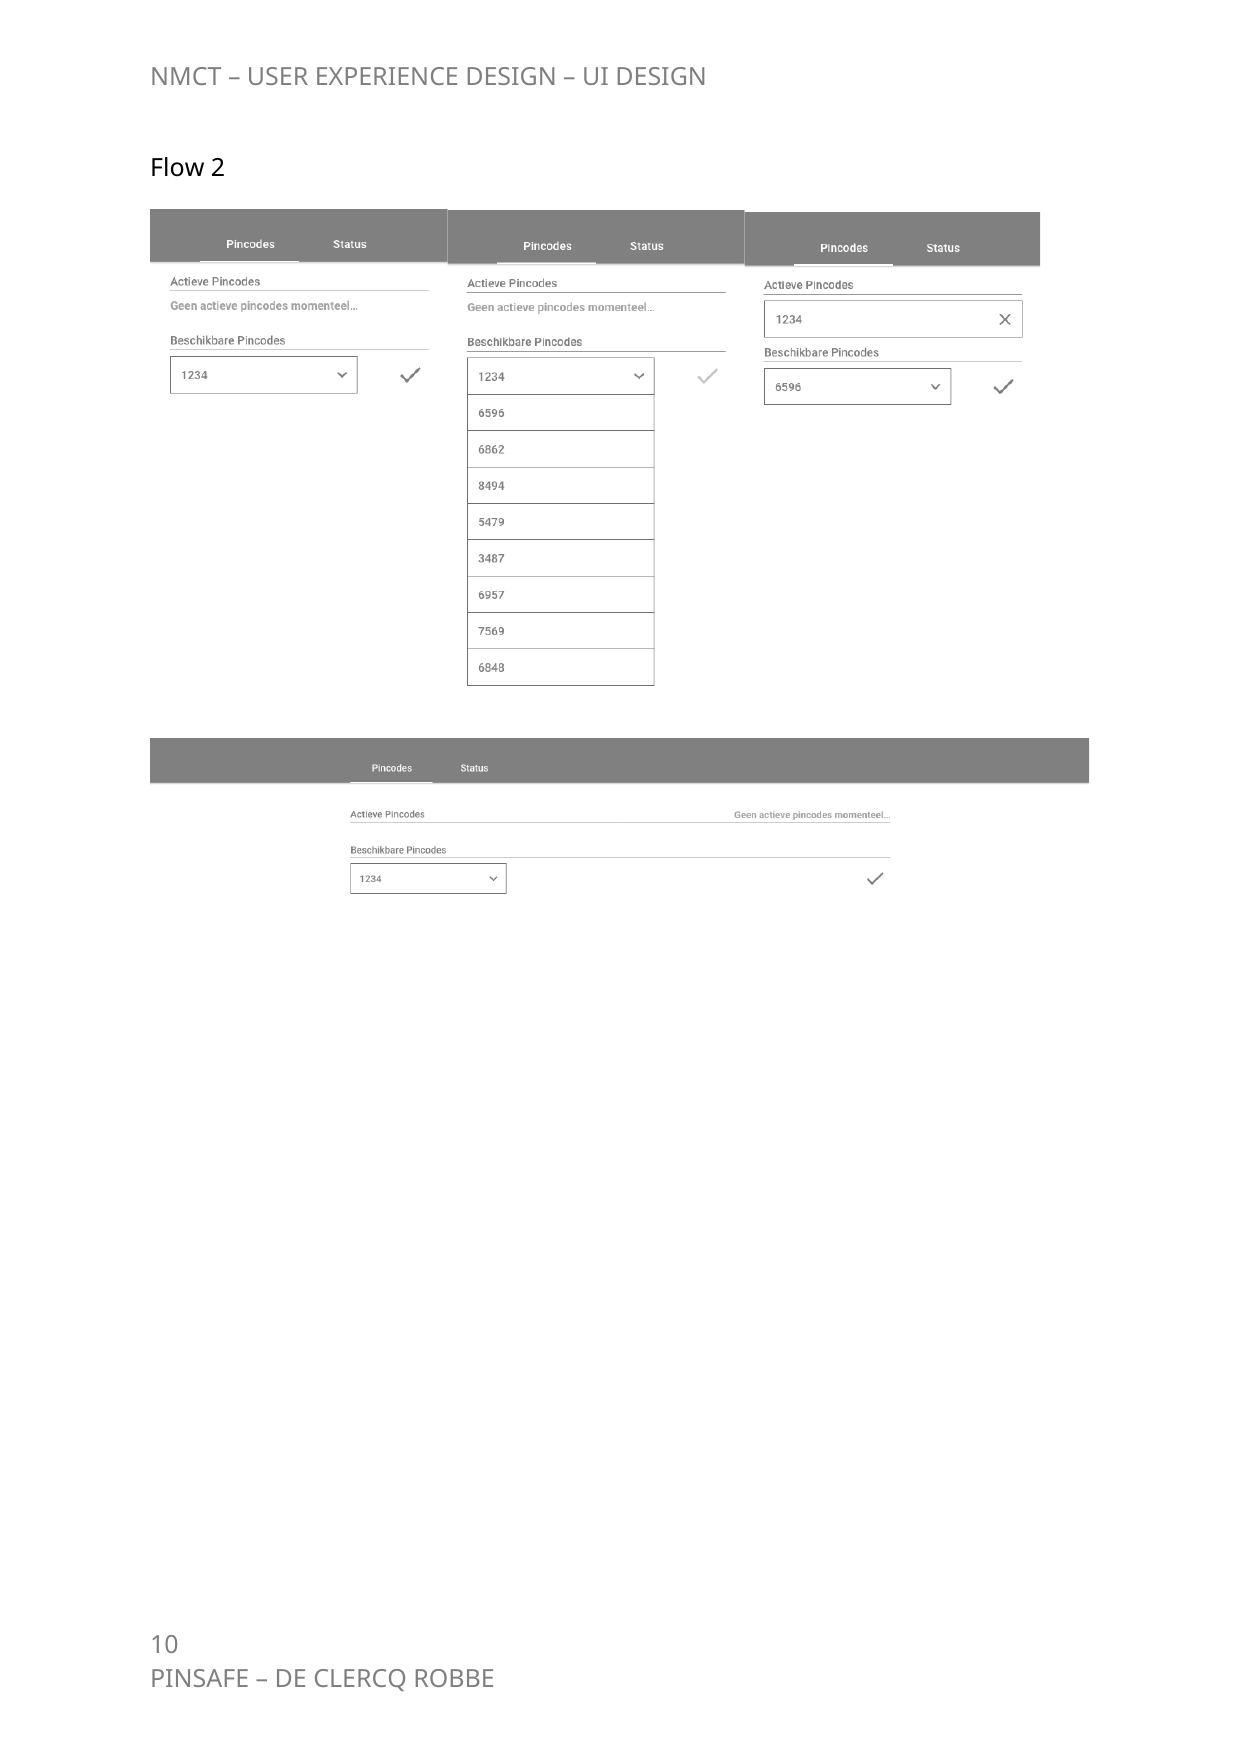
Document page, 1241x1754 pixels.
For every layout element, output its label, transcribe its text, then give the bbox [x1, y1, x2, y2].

picture [150, 209, 1090, 1267]
text Flow 2 [150, 150, 1090, 184]
